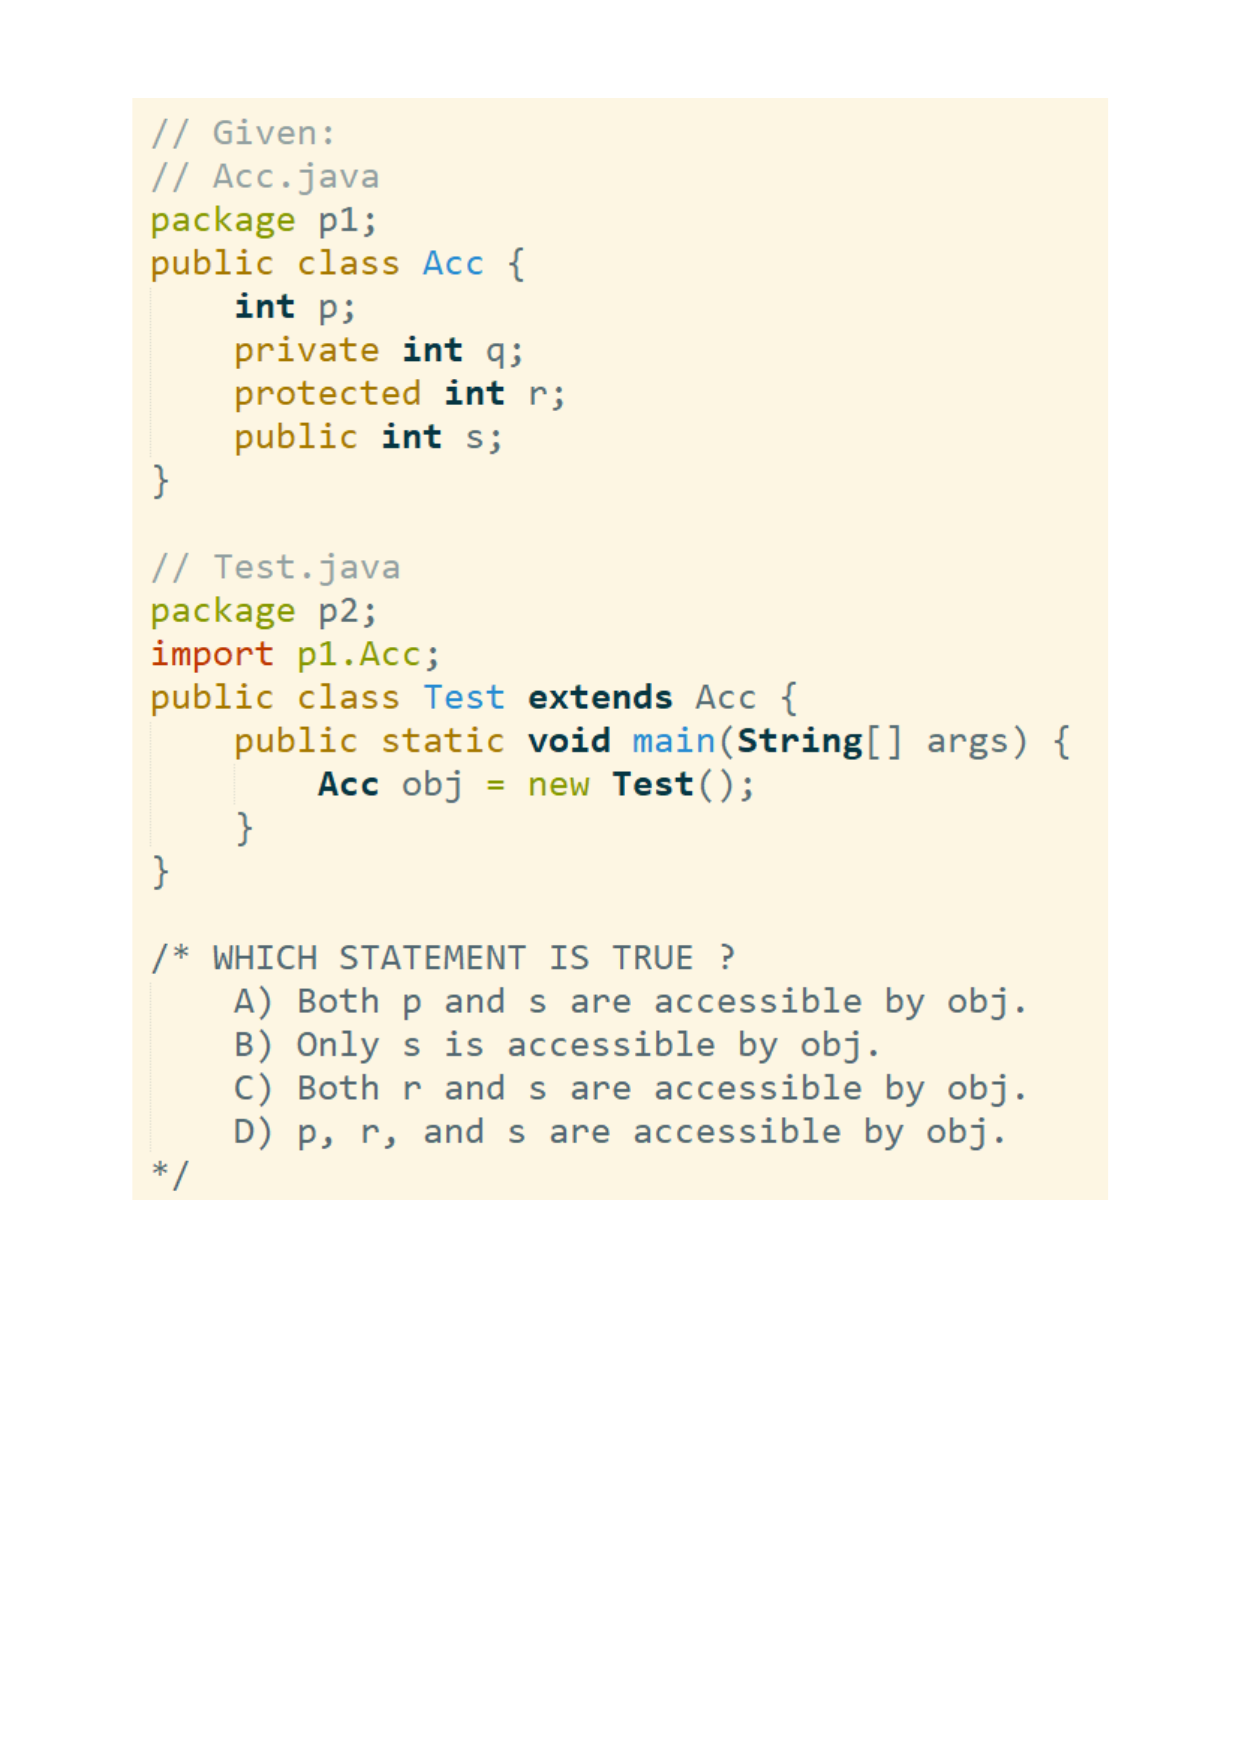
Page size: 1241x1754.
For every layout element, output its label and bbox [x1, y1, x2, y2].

picture [132, 98, 1109, 1200]
